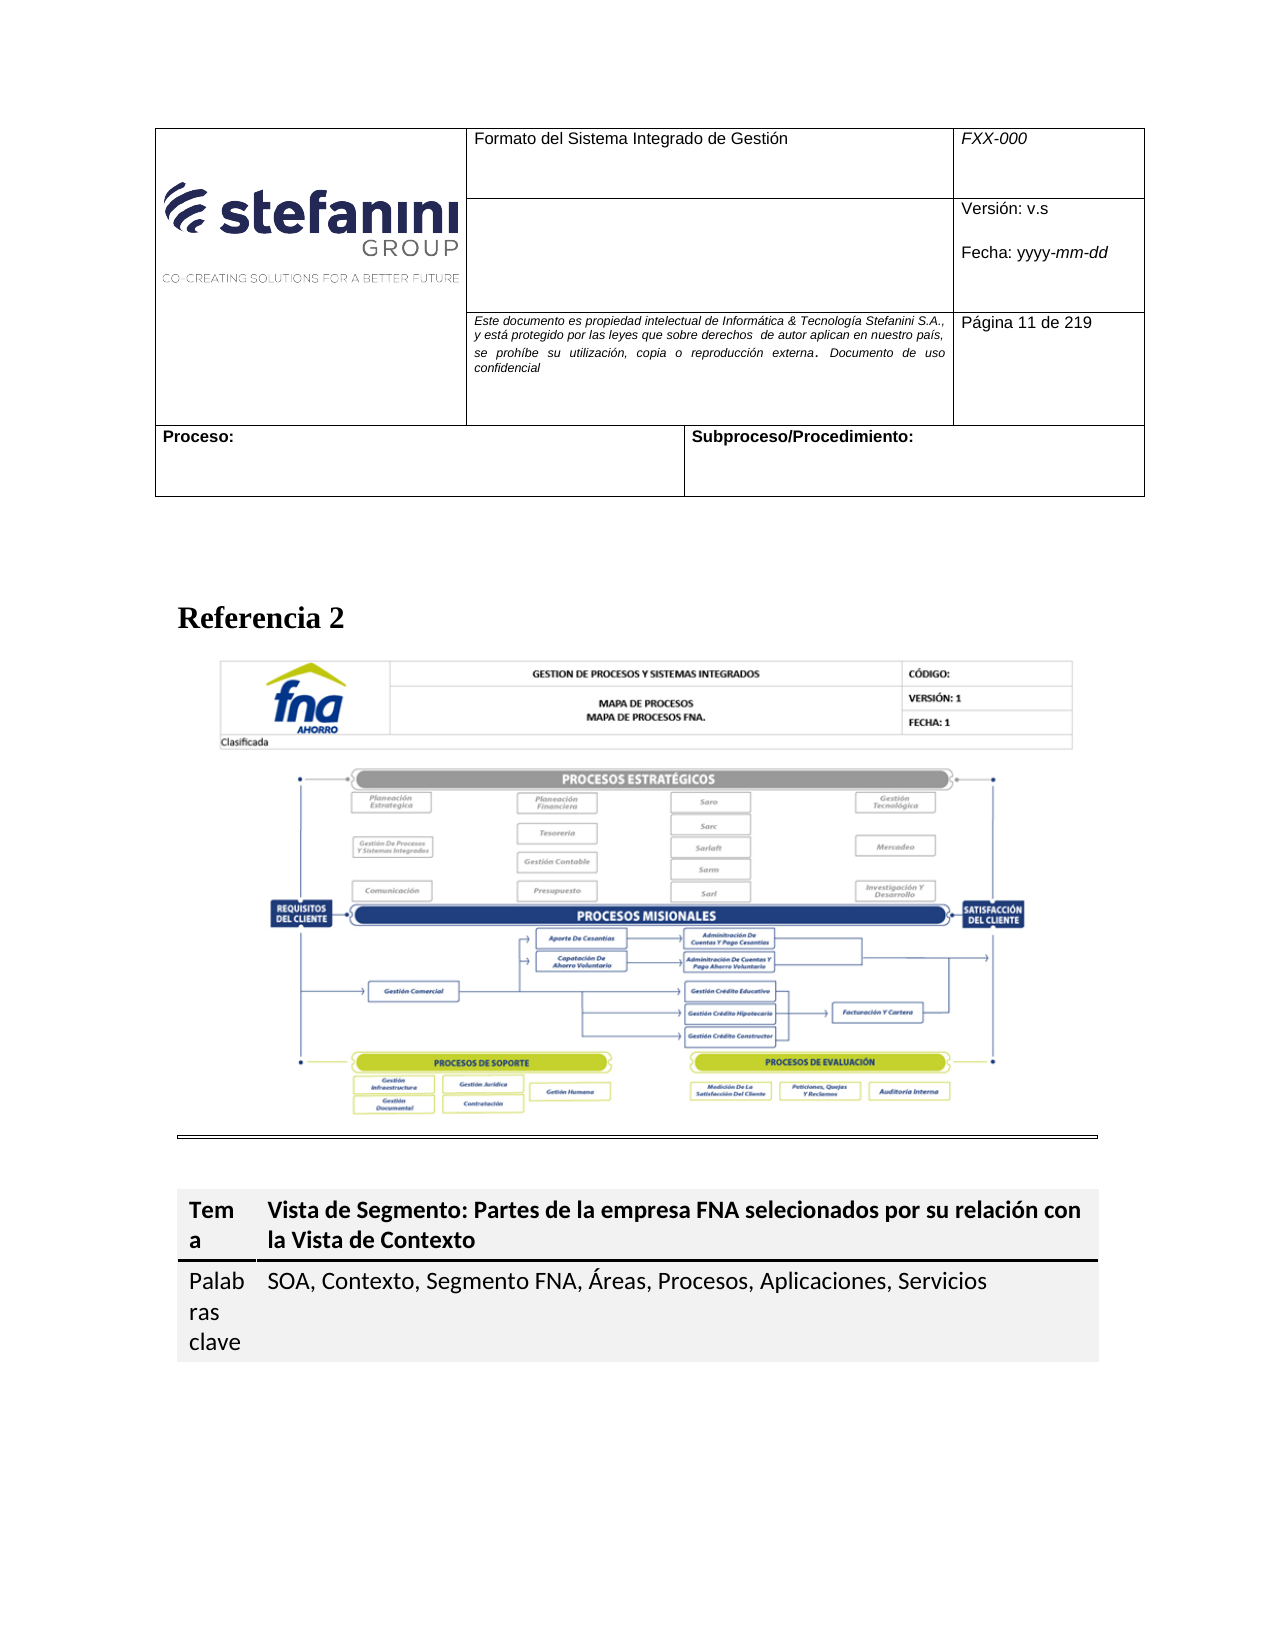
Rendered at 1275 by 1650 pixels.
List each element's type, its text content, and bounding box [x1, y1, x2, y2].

subtitle Referencia 2 [177, 599, 1098, 635]
picture [162, 182, 460, 286]
table_header Tema [178, 1190, 256, 1259]
table_cell SOA, Contexto, Segmento FNA, Áreas, Procesos, Aplicaciones, Servicios [257, 1262, 1098, 1361]
table_cell Palabras clave [178, 1262, 256, 1361]
table_header Vista de Segmento: Partes de la empresa FNA selecionados por su relación con la Vista de Contexto [257, 1190, 1098, 1259]
picture [196, 660, 1115, 1123]
